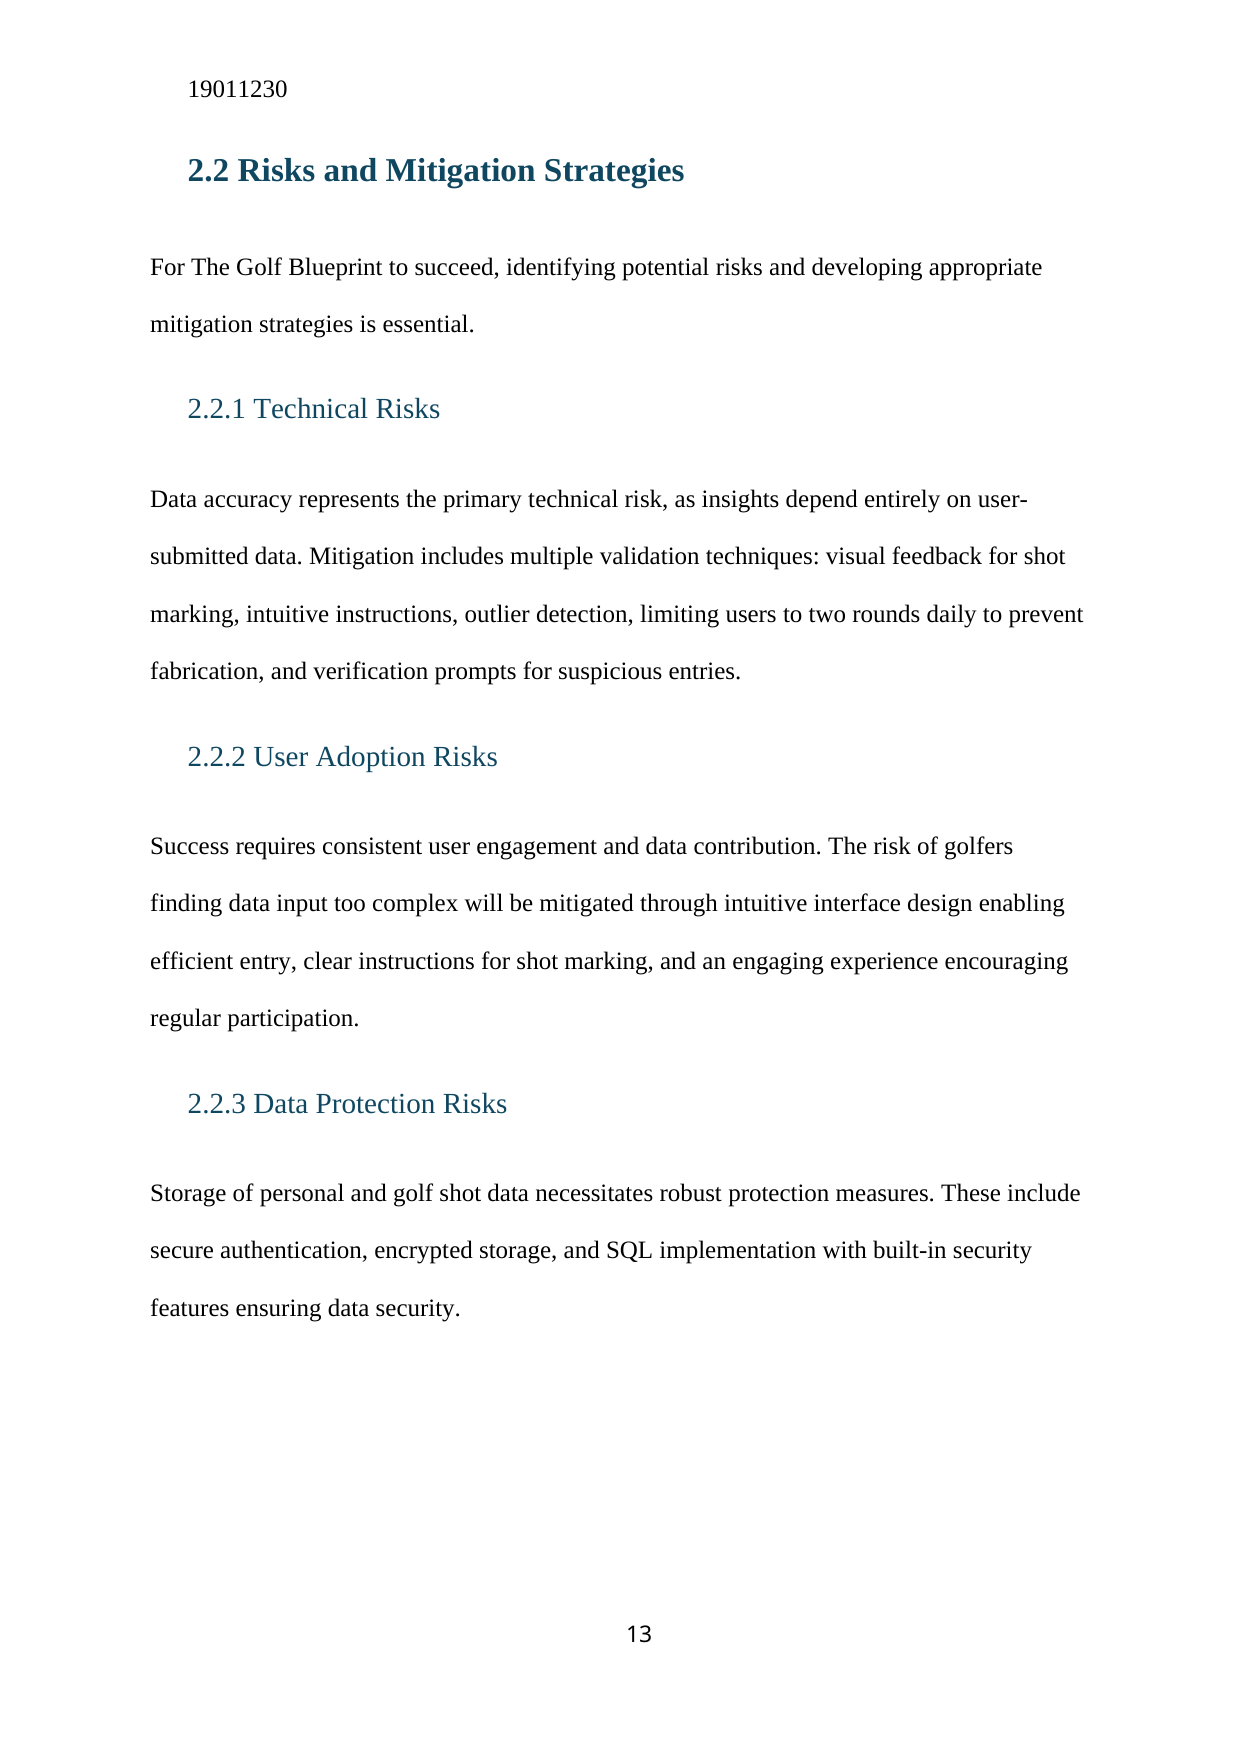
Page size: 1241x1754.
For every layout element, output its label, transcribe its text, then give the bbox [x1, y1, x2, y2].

text Data accuracy represents the primary technical risk, as insights depend entirely on user-submitted data. Mitigation includes multiple validation techniques: visual feedback for shot marking, intuitive instructions, outlier detection, limiting users to two rounds daily to prevent fabrication, and verification prompts for suspicious entries. [150, 484, 1090, 685]
subtitle 2.2.2 User Adoption Risks [150, 739, 1090, 772]
text Storage of personal and golf shot data necessitates robust protection measures. These include secure authentication, encrypted storage, and SQL implementation with built-in security features ensuring data security. [150, 1178, 1090, 1322]
subtitle 2.2 Risks and Mitigation Strategies [150, 150, 1090, 188]
subtitle 2.2.1 Technical Risks [150, 392, 1090, 425]
text For The Golf Blueprint to succeed, identifying potential risks and developing appropriate mitigation strategies is essential. [150, 252, 1090, 338]
subtitle 2.2.3 Data Protection Risks [150, 1086, 1090, 1119]
text Success requires consistent user engagement and data contribution. The risk of golfers finding data input too complex will be mitigated through intuitive interface design enabling efficient entry, clear instructions for shot marking, and an engaging experience encouraging regular participation. [150, 831, 1090, 1032]
